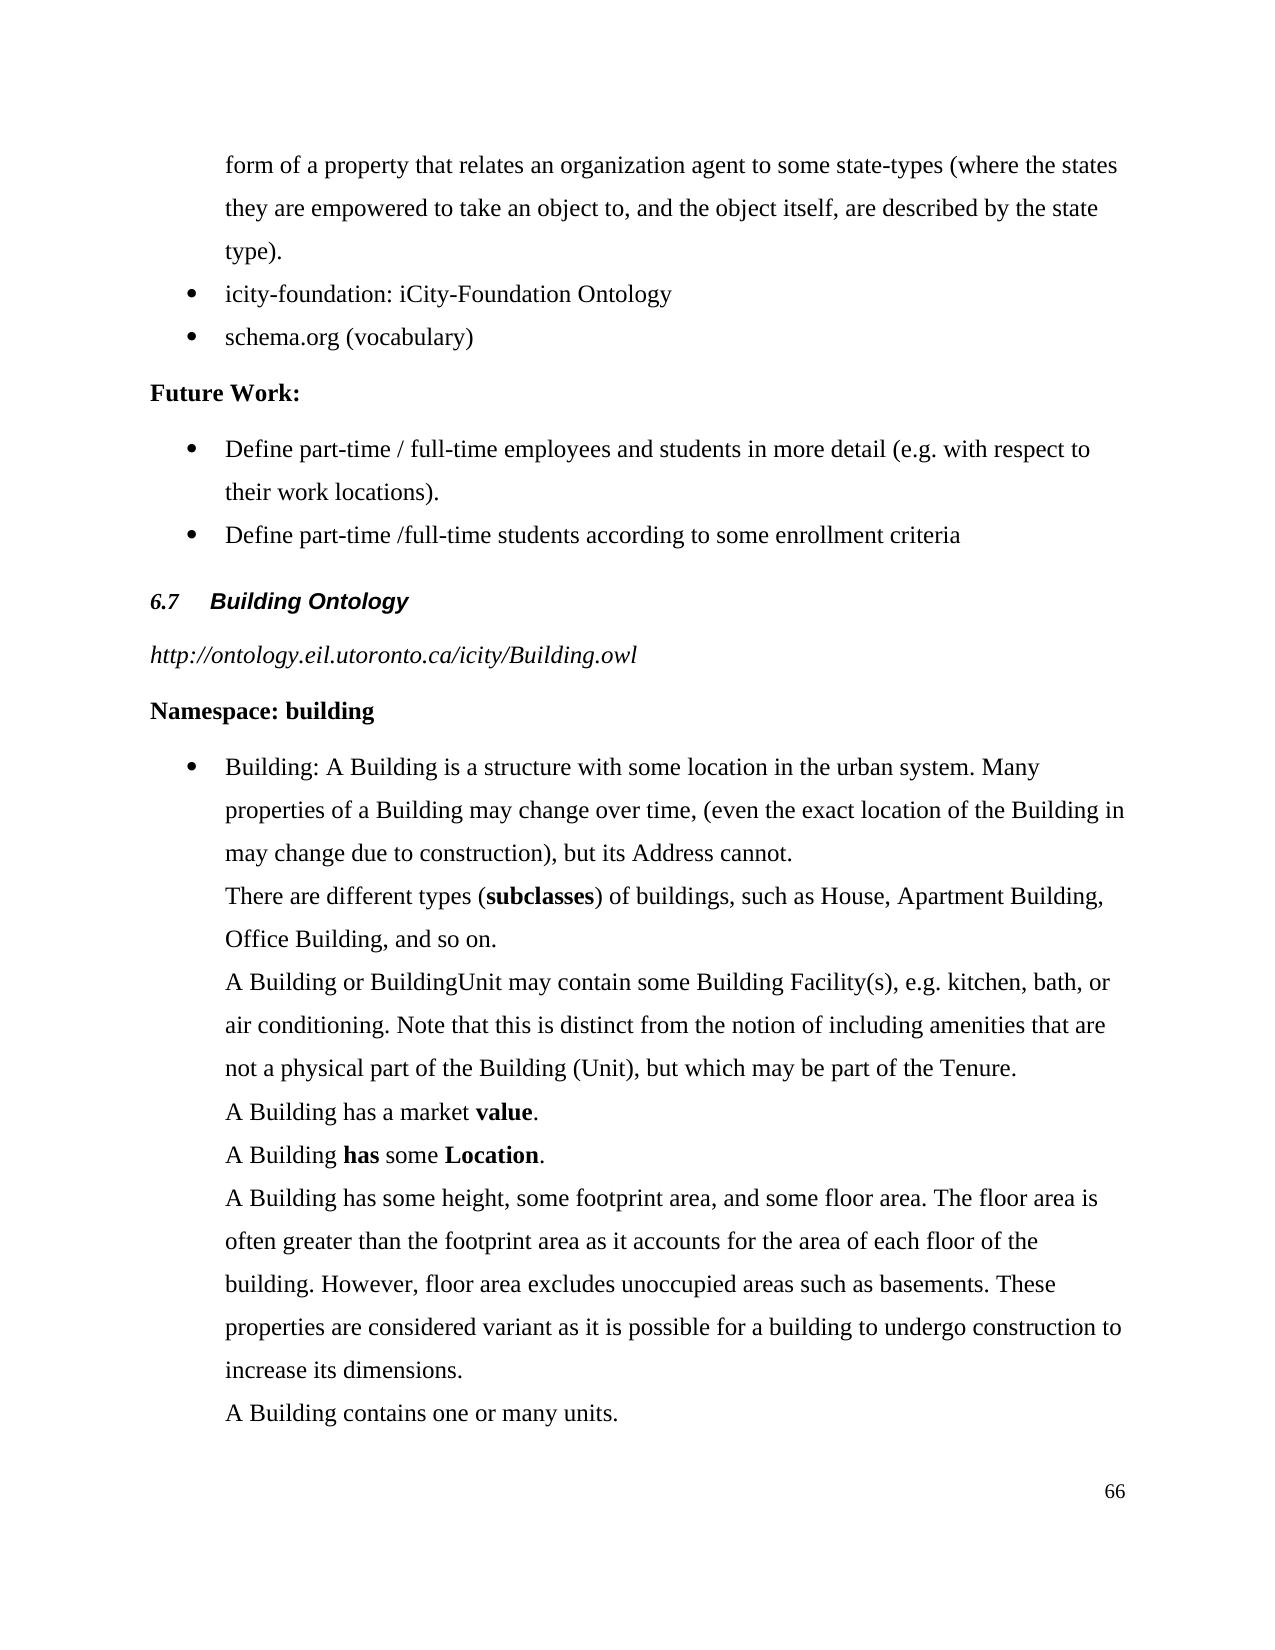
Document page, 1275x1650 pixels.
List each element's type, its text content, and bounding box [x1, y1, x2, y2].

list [187, 150, 1125, 265]
subtitle Building Ontology [150, 588, 1125, 614]
list schema.org (vocabulary) [187, 322, 1125, 351]
text Future Work: [150, 378, 1125, 407]
text Namespace: building [150, 696, 1125, 725]
text http://ontology.eil.utoronto.ca/icity/Building.owl [150, 640, 1125, 669]
list Building: A Building is a structure with some location in the urban system. Many properties of a Building may change over time, (even the exact location of the Building in may change due to construction), but its Address cannot. There are different types (subclasses) of buildings, such as House, Apartment Building, Office Building, and so on. A Building or BuildingUnit may contain some Building Facility(s), e.g. kitchen, bath, or air conditioning. Note that this is distinct from the notion of including amenities that are not a physical part of the Building (Unit), but which may be part of the Tenure. A Building has a market value. A Building has some Location. A Building has some height, some footprint area, and some floor area. The floor area is often greater than the footprint area as it accounts for the area of each floor of the building. However, floor area excludes unoccupied areas such as basements. These properties are considered variant as it is possible for a building to undergo construction to increase its dimensions. A Building contains one or many units. [187, 752, 1125, 1427]
list icity-foundation: iCity-Foundation Ontology [187, 279, 1125, 308]
list Define part-time /full-time students according to some enrollment criteria [187, 520, 1125, 549]
list Define part-time / full-time employees and students in more detail (e.g. with respect to their work locations). [187, 434, 1125, 506]
